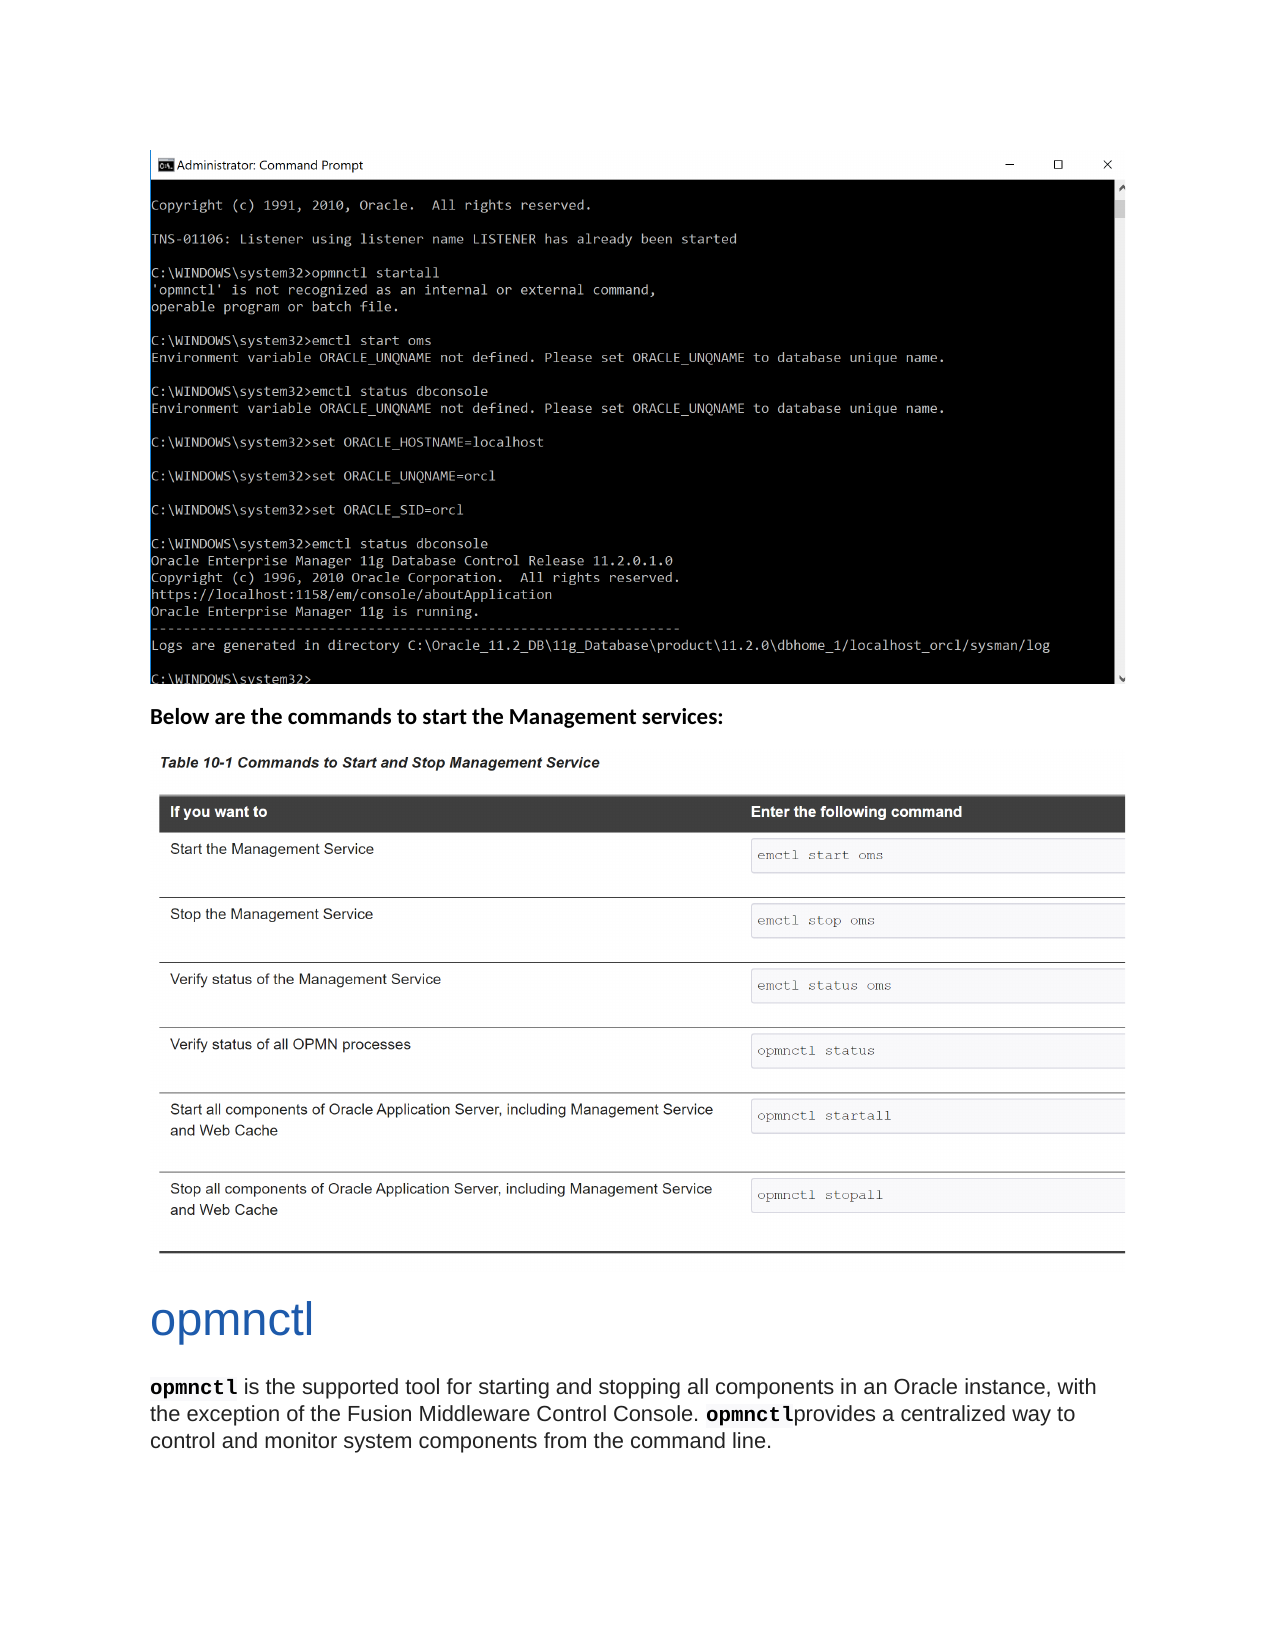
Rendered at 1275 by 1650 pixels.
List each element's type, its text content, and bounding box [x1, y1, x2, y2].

picture [150, 749, 1125, 1272]
picture [150, 150, 1125, 684]
text Below are the commands to start the Management services: [150, 702, 1125, 730]
text opmnctl [150, 1291, 1125, 1345]
text opmnctl is the supported tool for starting and stopping all components in an Oracle instance, with the exception of the Fusion Middleware Control Console. opmnctlprovides a centralized way to control and monitor system components from the command line. [150, 1374, 1125, 1453]
